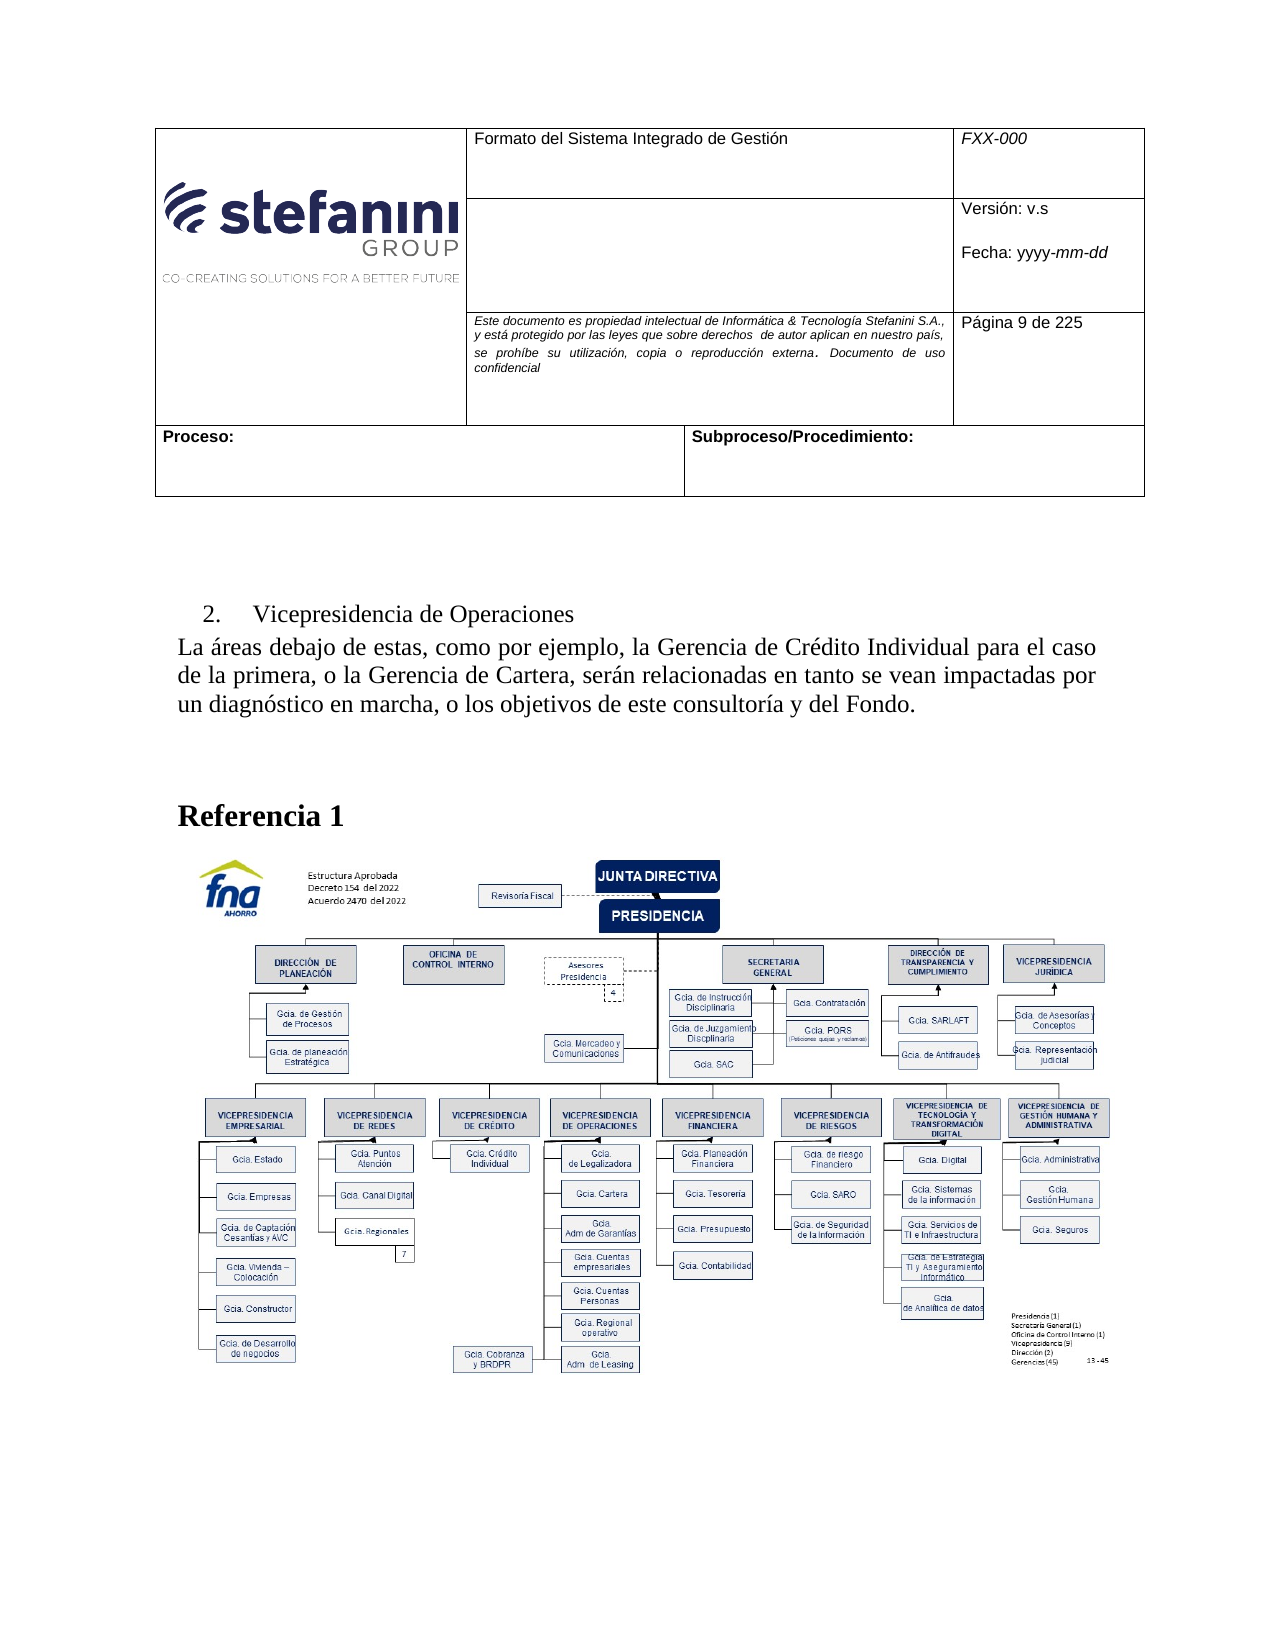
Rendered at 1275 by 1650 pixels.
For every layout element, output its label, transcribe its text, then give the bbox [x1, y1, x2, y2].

subtitle Referencia 1 [177, 797, 1098, 833]
picture [162, 182, 460, 286]
text La áreas debajo de estas, como por ejemplo, la Gerencia de Crédito Individual para el caso de la primera, o la Gerencia de Cartera, serán relacionadas en tanto se vean impactadas por un diagnóstico en marcha, o los objetivos de este consultoría y del Fondo. [177, 632, 1098, 718]
list Vicepresidencia de Operaciones [202, 599, 1098, 628]
picture [196, 857, 1115, 1375]
